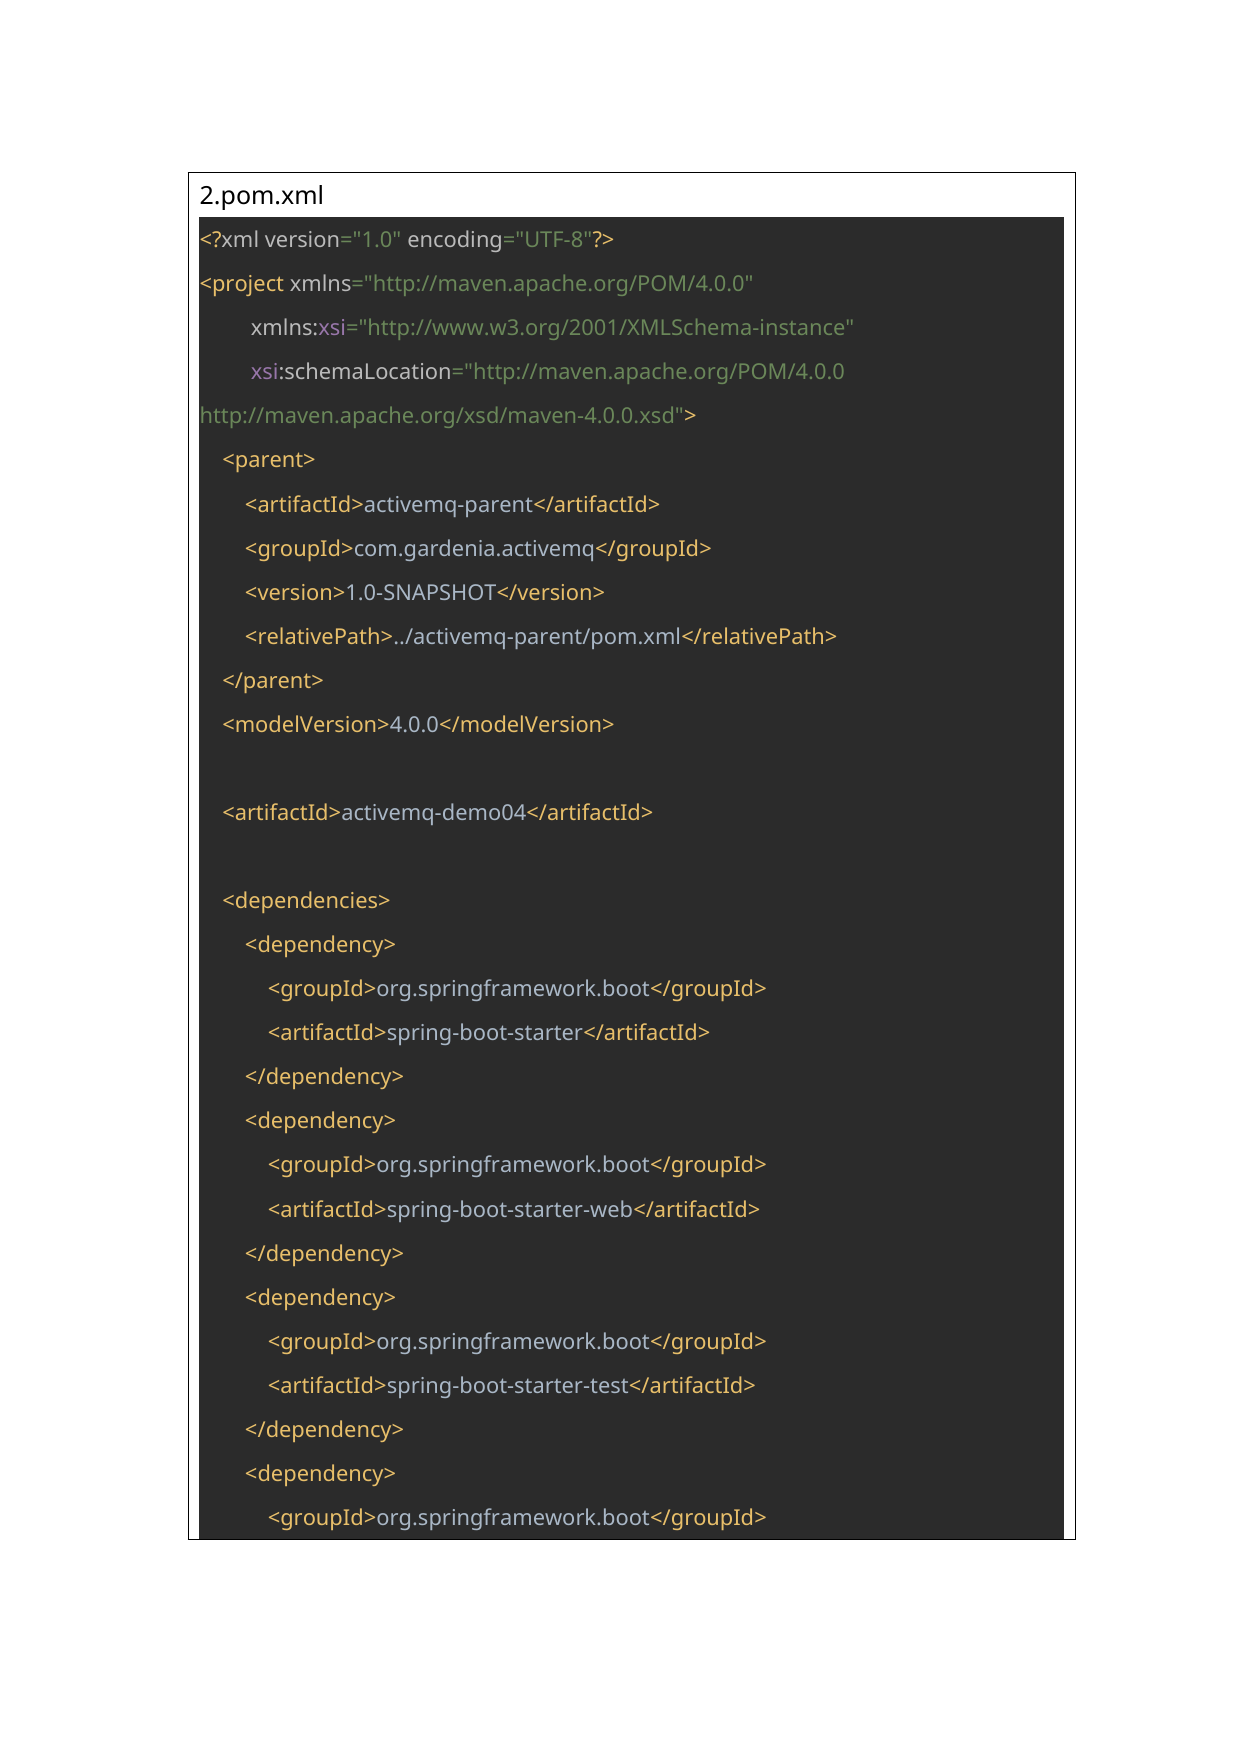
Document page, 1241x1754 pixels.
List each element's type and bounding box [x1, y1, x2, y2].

table_header [189, 173, 1075, 1539]
